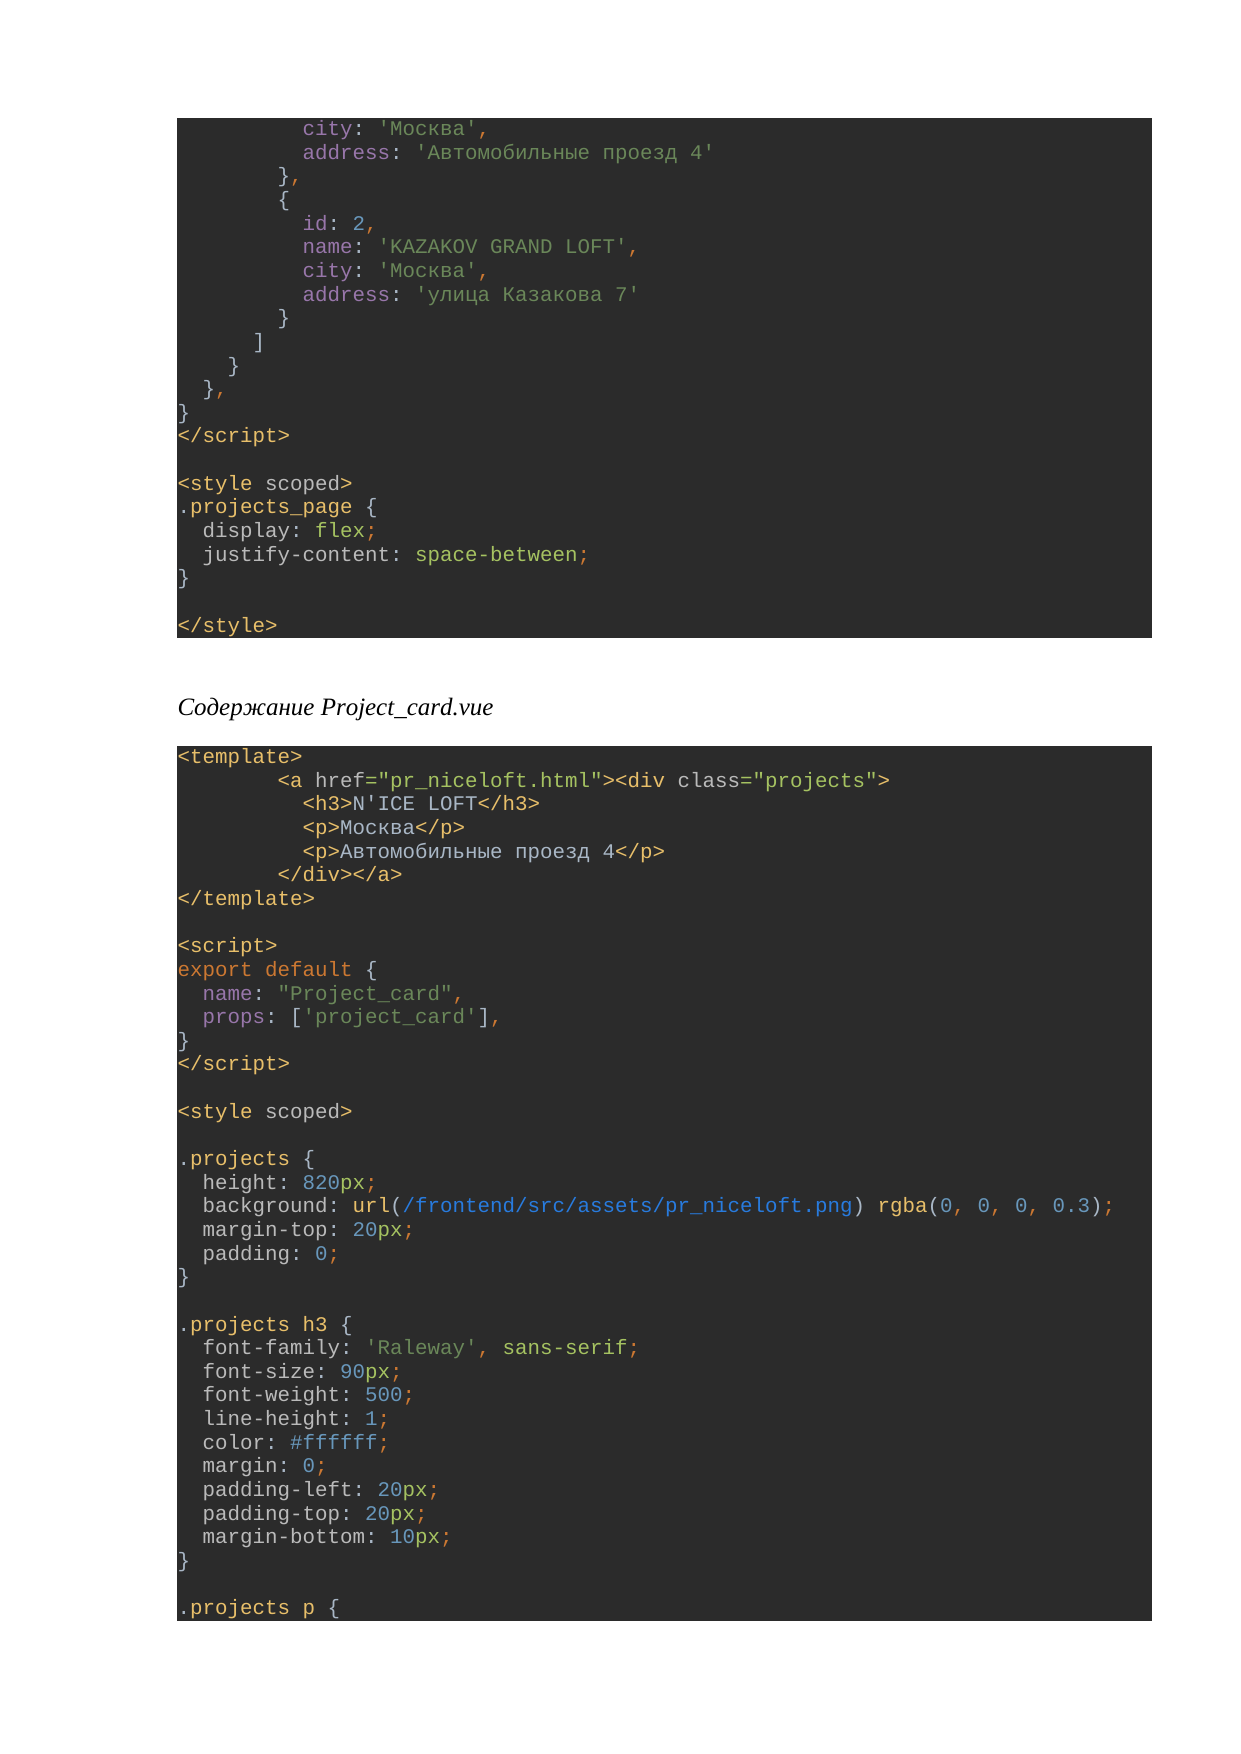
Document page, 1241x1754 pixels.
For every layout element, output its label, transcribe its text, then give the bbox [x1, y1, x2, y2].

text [177, 746, 1152, 1621]
text Содержание Project_card.vue [177, 692, 1152, 721]
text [177, 118, 1152, 638]
